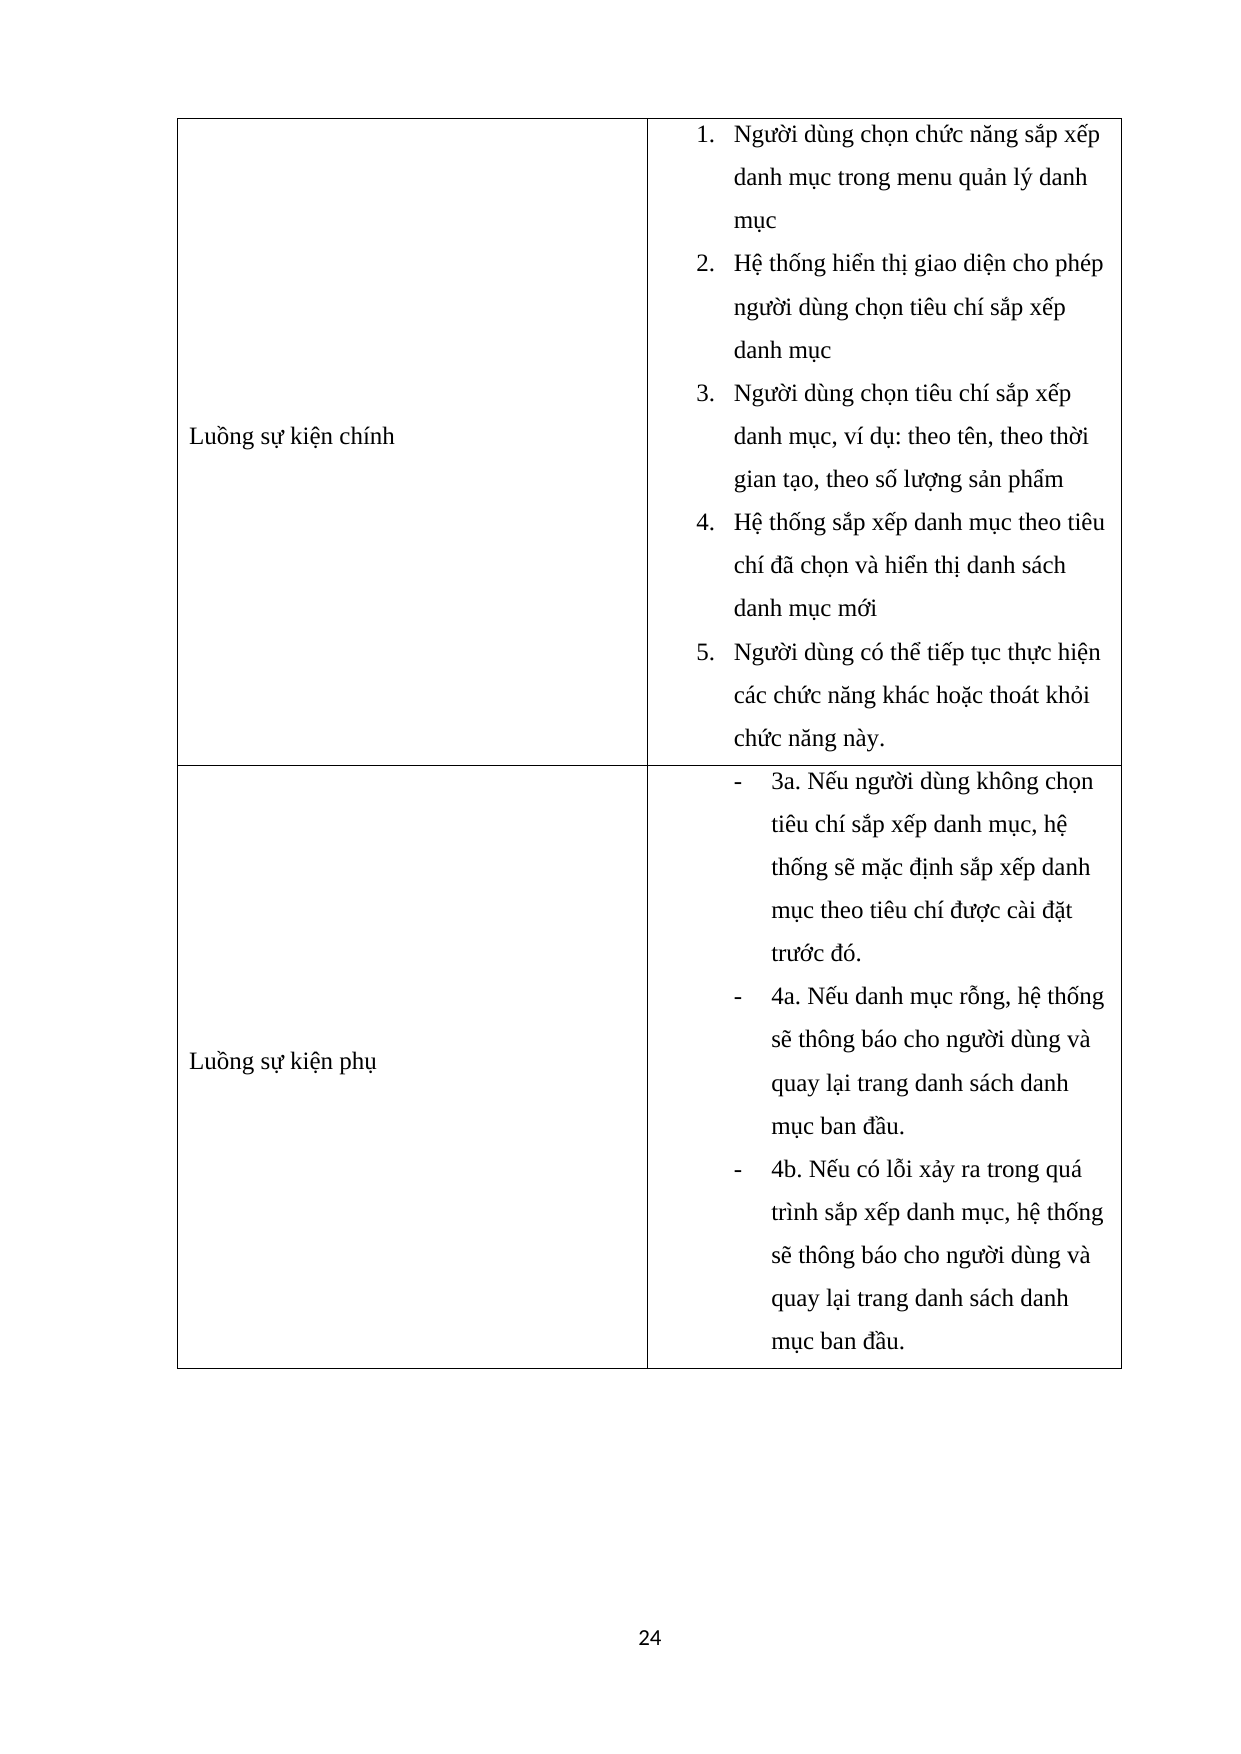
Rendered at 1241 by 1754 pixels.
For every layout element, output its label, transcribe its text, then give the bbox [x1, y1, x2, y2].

table_cell Người dùng chọn chức năng sắp xếp danh mục trong menu quản lý danh mục Hệ thống hiển thị giao diện cho phép người dùng chọn tiêu chí sắp xếp danh mục Người dùng chọn tiêu chí sắp xếp danh mục, ví dụ: theo tên, theo thời gian tạo, theo số lượng sản phẩm Hệ thống sắp xếp danh mục theo tiêu chí đã chọn và hiển thị danh sách danh mục mới Người dùng có thể tiếp tục thực hiện các chức năng khác hoặc thoát khỏi chức năng này. [648, 119, 1121, 765]
table_cell Luồng sự kiện chính [178, 119, 647, 765]
table_cell Luồng sự kiện phụ [178, 766, 647, 1368]
table_cell 3a. Nếu người dùng không chọn tiêu chí sắp xếp danh mục, hệ thống sẽ mặc định sắp xếp danh mục theo tiêu chí được cài đặt trước đó. 4a. Nếu danh mục rỗng, hệ thống sẽ thông báo cho người dùng và quay lại trang danh sách danh mục ban đầu. 4b. Nếu có lỗi xảy ra trong quá trình sắp xếp danh mục, hệ thống sẽ thông báo cho người dùng và quay lại trang danh sách danh mục ban đầu. [648, 766, 1121, 1368]
